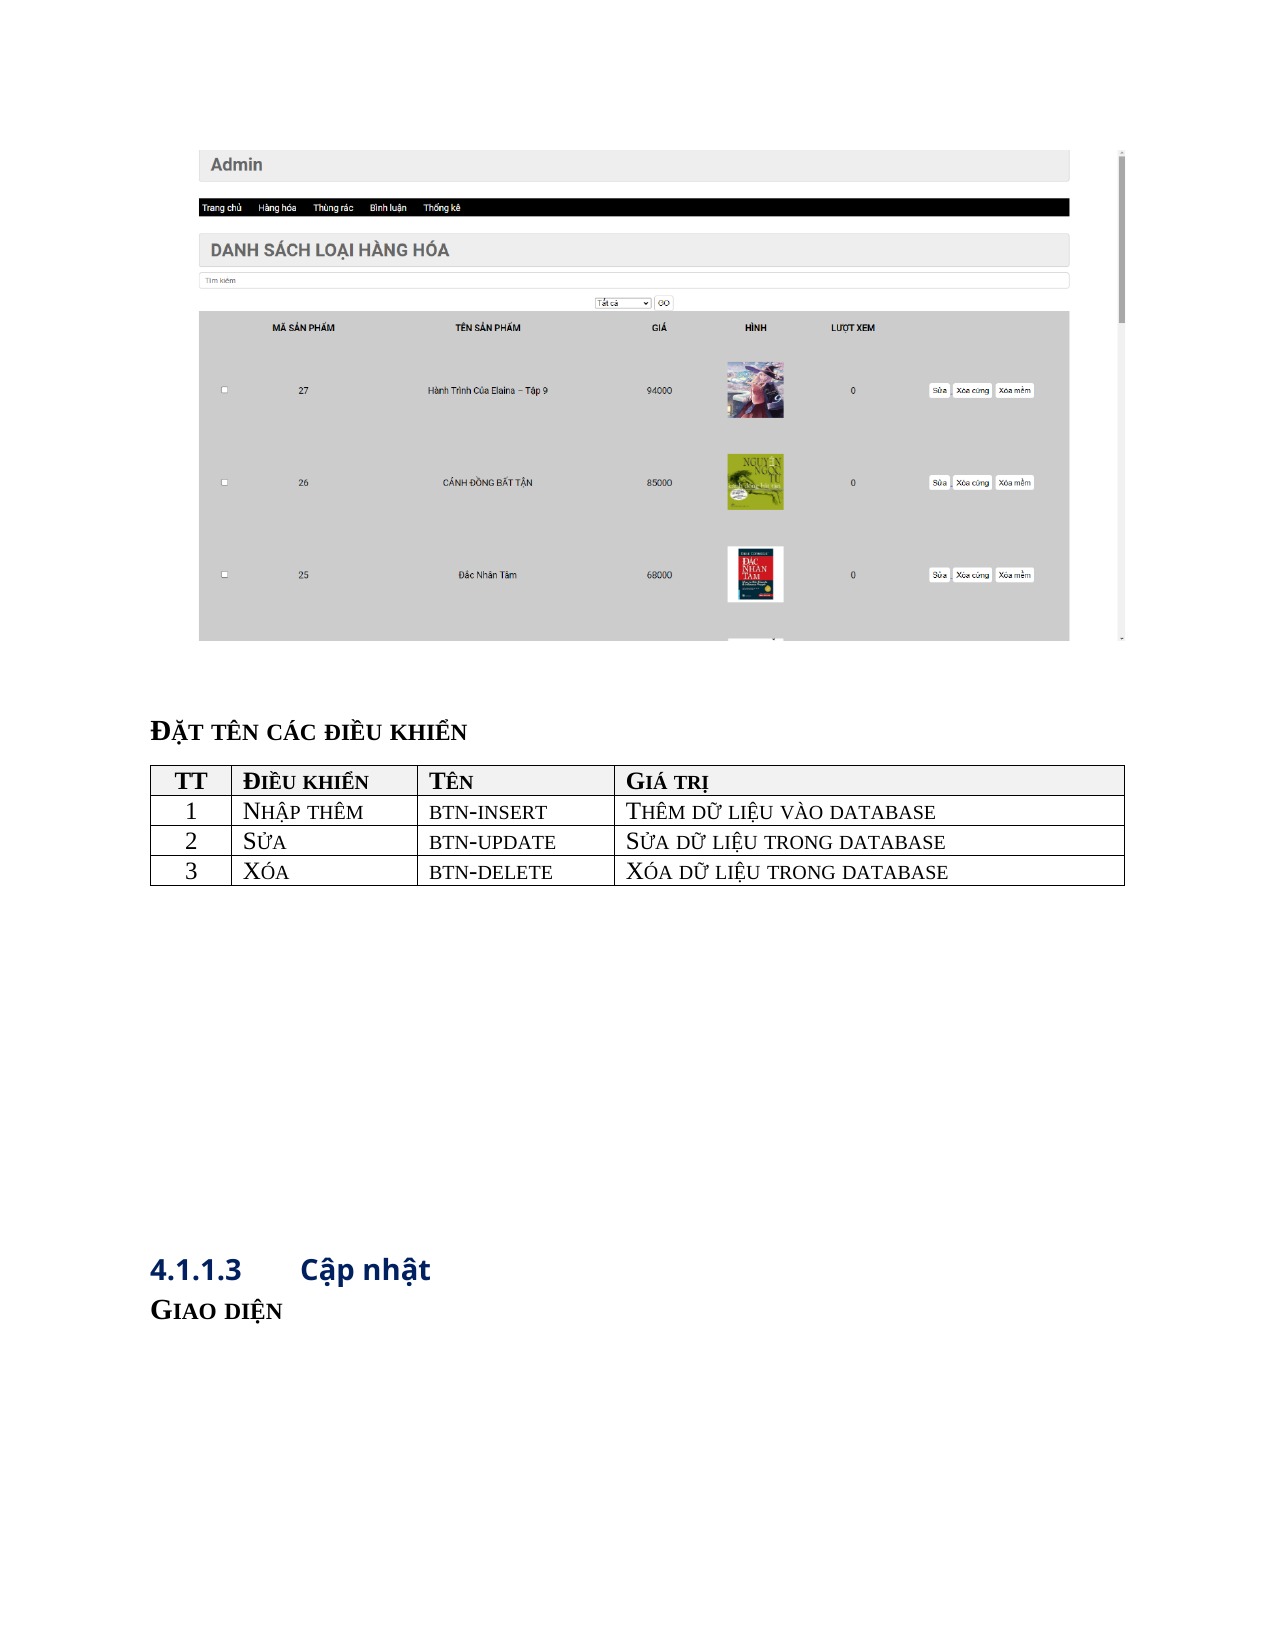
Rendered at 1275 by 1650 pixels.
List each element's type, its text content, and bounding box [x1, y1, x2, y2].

text Đặt tên các điều khiển [150, 713, 1125, 746]
table_header Tên [418, 766, 614, 795]
table_cell Sửa [232, 826, 417, 855]
table_cell Nhập thêm [232, 796, 417, 825]
table_cell btn-delete [418, 856, 614, 884]
subtitle Cập nhật [150, 1249, 1125, 1289]
table_cell 3 [151, 856, 231, 884]
table_cell 1 [151, 796, 231, 825]
table_cell Sửa dữ liệu trong database [615, 826, 1124, 855]
table_cell btn-insert [418, 796, 614, 825]
table_cell btn-update [418, 826, 614, 855]
table_cell Thêm dữ liệu vào database [615, 796, 1124, 825]
picture [150, 150, 1125, 641]
table_header Giá trị [615, 766, 1124, 795]
table_header TT [151, 766, 231, 795]
table_cell 2 [151, 826, 231, 855]
table_cell Xóa [232, 856, 417, 884]
table_header Điều khiển [232, 766, 417, 795]
text Giao diện [150, 1292, 1125, 1326]
table_cell Xóa dữ liệu trong database [615, 856, 1124, 884]
